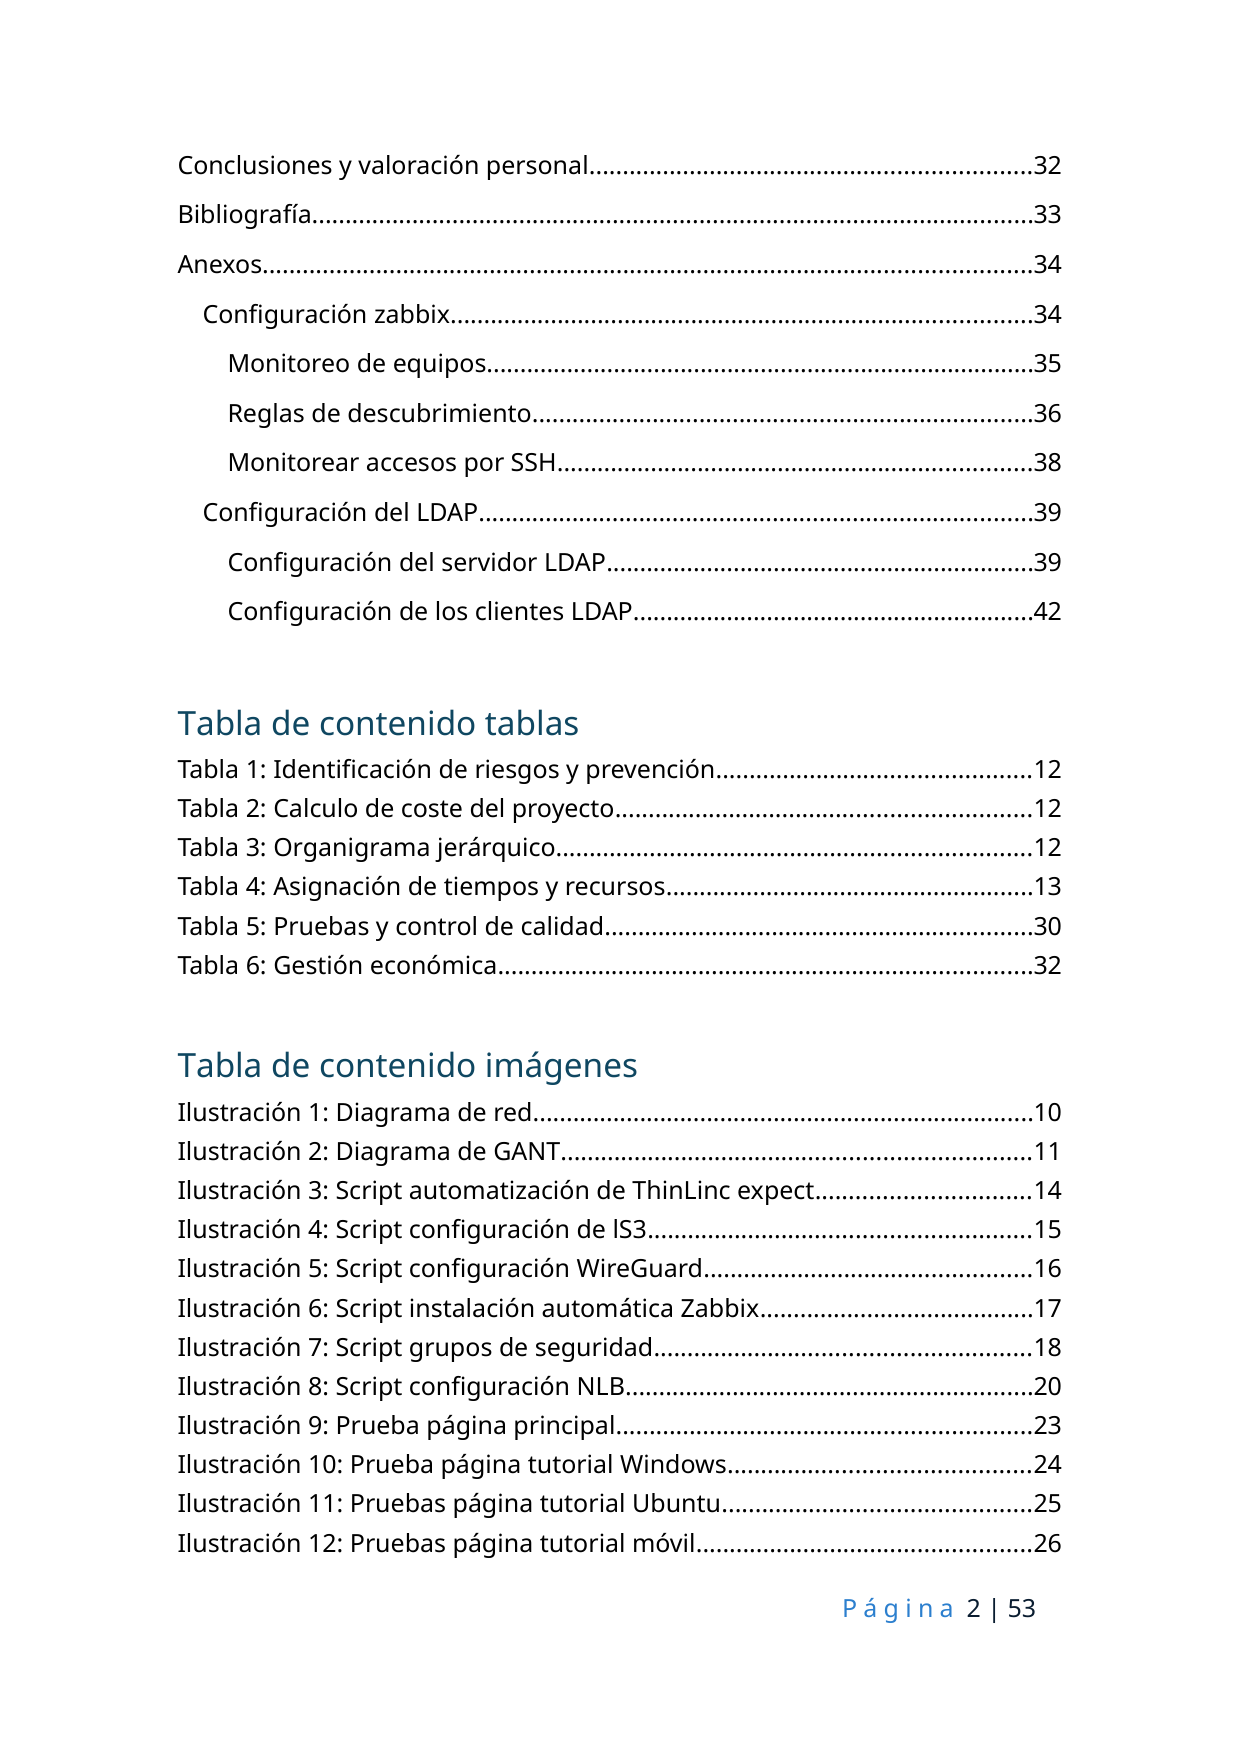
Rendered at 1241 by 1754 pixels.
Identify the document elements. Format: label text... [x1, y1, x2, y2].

text Ilustración 2: Diagrama de GANT 11 [177, 1134, 1063, 1168]
text Ilustración 7: Script grupos de seguridad 18 [177, 1329, 1063, 1363]
text Ilustración 3: Script automatización de ThinLinc expect 14 [177, 1173, 1063, 1207]
text Tabla 3: Organigrama jerárquico 12 [177, 830, 1063, 864]
text Ilustración 4: Script configuración de lS3 15 [177, 1212, 1063, 1246]
text Tabla de contenido imágenes [177, 1042, 1063, 1088]
text Ilustración 1: Diagrama de red 10 [177, 1094, 1063, 1128]
text Ilustración 11: Pruebas página tutorial Ubuntu 25 [177, 1486, 1063, 1520]
text Tabla 2: Calculo de coste del proyecto 12 [177, 791, 1063, 825]
text Ilustración 12: Pruebas página tutorial móvil 26 [177, 1525, 1063, 1559]
text Tabla 1: Identificación de riesgos y prevención 12 [177, 751, 1063, 786]
text Ilustración 5: Script configuración WireGuard 16 [177, 1251, 1063, 1285]
text Tabla 6: Gestión económica 32 [177, 947, 1063, 981]
text Ilustración 9: Prueba página principal 23 [177, 1408, 1063, 1442]
text Tabla 4: Asignación de tiempos y recursos 13 [177, 869, 1063, 903]
text Ilustración 8: Script configuración NLB 20 [177, 1369, 1063, 1403]
text Ilustración 6: Script instalación automática Zabbix 17 [177, 1290, 1063, 1324]
text Tabla 5: Pruebas y control de calidad 30 [177, 908, 1063, 942]
text Ilustración 10: Prueba página tutorial Windows 24 [177, 1447, 1063, 1481]
text Tabla de contenido tablas [177, 699, 1063, 745]
